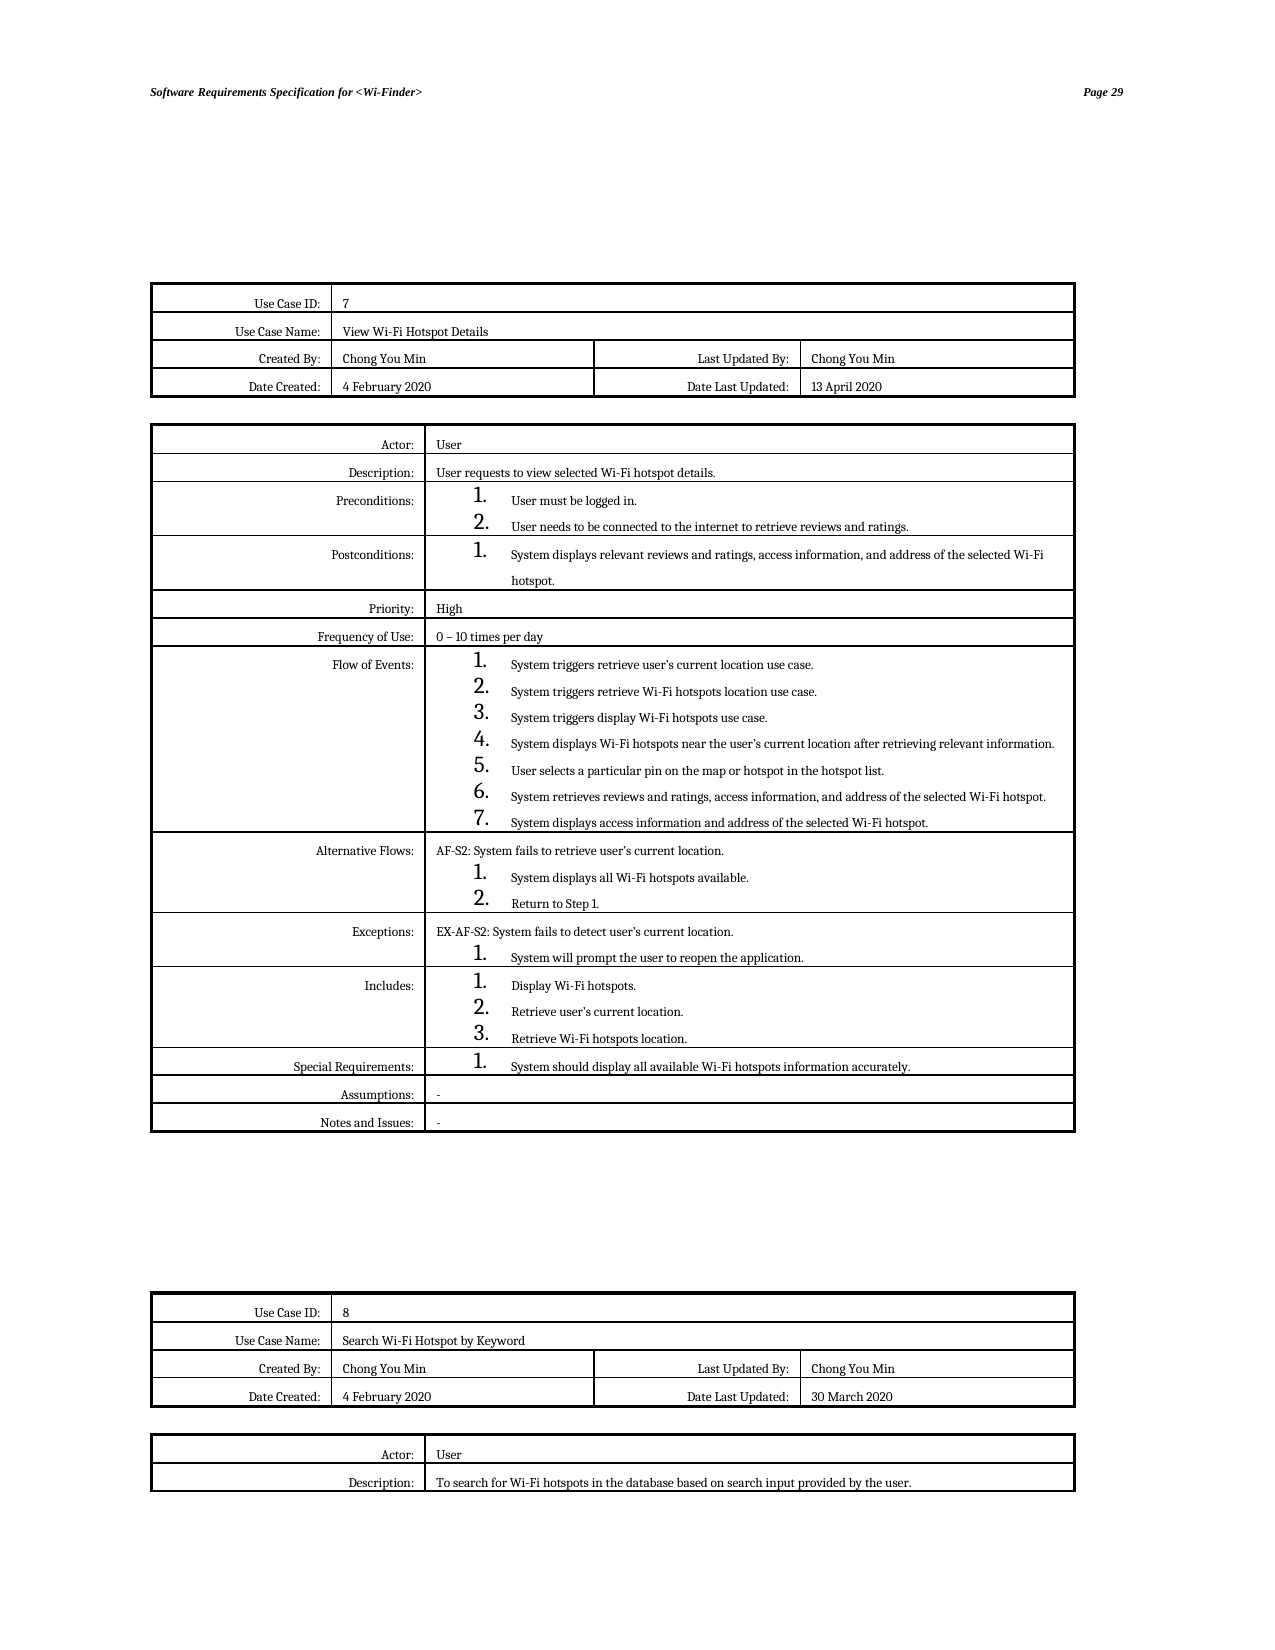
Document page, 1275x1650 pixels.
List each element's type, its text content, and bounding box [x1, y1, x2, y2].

table_cell 4 February 2020 [332, 369, 593, 395]
table_header Use Case ID: [153, 285, 331, 311]
table_cell 0 – 10 times per day [426, 619, 1073, 645]
table_cell 13 April 2020 [801, 369, 1073, 395]
table_cell EX-AF-S2: System fails to detect user’s current location. System will prompt the user to reopen the application. [426, 913, 1073, 966]
table_cell Chong You Min [332, 1351, 593, 1377]
table_cell Date Created: [153, 369, 331, 395]
table_header Actor: [153, 1436, 424, 1462]
table_cell Last Updated By: [595, 341, 800, 367]
table_cell - [426, 1104, 1073, 1130]
table_cell Chong You Min [801, 341, 1073, 367]
table_cell Last Updated By: [595, 1351, 800, 1377]
table_cell Frequency of Use: [153, 619, 424, 645]
table_cell System displays relevant reviews and ratings, access information, and address of the selected Wi-Fi hotspot. [426, 536, 1073, 589]
table_cell View Wi-Fi Hotspot Details [332, 313, 1073, 339]
table_cell Use Case Name: [153, 313, 331, 339]
table_cell Flow of Events: [153, 647, 424, 831]
table_cell - [426, 1076, 1073, 1102]
table_cell Alternative Flows: [153, 833, 424, 912]
table_cell System should display all available Wi-Fi hotspots information accurately. [426, 1048, 1073, 1074]
table_cell Search Wi-Fi Hotspot by Keyword [332, 1323, 1073, 1349]
table_cell 4 February 2020 [332, 1378, 593, 1405]
table_cell Exceptions: [153, 913, 424, 966]
table_header Actor: [153, 426, 424, 453]
table_cell Priority: [153, 591, 424, 617]
table_cell Date Last Updated: [595, 369, 800, 395]
table_cell Includes: [153, 967, 424, 1046]
table_cell Created By: [153, 341, 331, 367]
table_header 8 [332, 1295, 1073, 1321]
table_cell Date Last Updated: [595, 1378, 800, 1405]
table_cell Use Case Name: [153, 1323, 331, 1349]
table_cell Display Wi-Fi hotspots. Retrieve user’s current location. Retrieve Wi-Fi hotspots location. [426, 967, 1073, 1046]
table_cell To search for Wi-Fi hotspots in the database based on search input provided by the user. [426, 1464, 1073, 1490]
table_cell Chong You Min [801, 1351, 1073, 1377]
table_cell Description: [153, 1464, 424, 1490]
table_cell Assumptions: [153, 1076, 424, 1102]
table_cell 30 March 2020 [801, 1378, 1073, 1405]
table_cell Chong You Min [332, 341, 593, 367]
table_cell High [426, 591, 1073, 617]
table_cell Description: [153, 454, 424, 481]
table_cell Preconditions: [153, 482, 424, 535]
table_cell Notes and Issues: [153, 1104, 424, 1130]
table_header 7 [332, 285, 1073, 311]
table_cell User must be logged in. User needs to be connected to the internet to retrieve reviews and ratings. [426, 482, 1073, 535]
table_cell Date Created: [153, 1378, 331, 1405]
table_cell Created By: [153, 1351, 331, 1377]
table_header User [426, 1436, 1073, 1462]
table_header User [426, 426, 1073, 453]
table_cell System triggers retrieve user’s current location use case. System triggers retrieve Wi-Fi hotspots location use case. System triggers display Wi-Fi hotspots use case. System displays Wi-Fi hotspots near the user’s current location after retrieving relevant information. User selects a particular pin on the map or hotspot in the hotspot list. System retrieves reviews and ratings, access information, and address of the selected Wi-Fi hotspot. System displays access information and address of the selected Wi-Fi hotspot. [426, 647, 1073, 831]
table_header Use Case ID: [153, 1295, 331, 1321]
table_cell Postconditions: [153, 536, 424, 589]
table_cell AF-S2: System fails to retrieve user’s current location. System displays all Wi-Fi hotspots available. Return to Step 1. [426, 833, 1073, 912]
table_cell Special Requirements: [153, 1048, 424, 1074]
table_cell User requests to view selected Wi-Fi hotspot details. [426, 454, 1073, 481]
